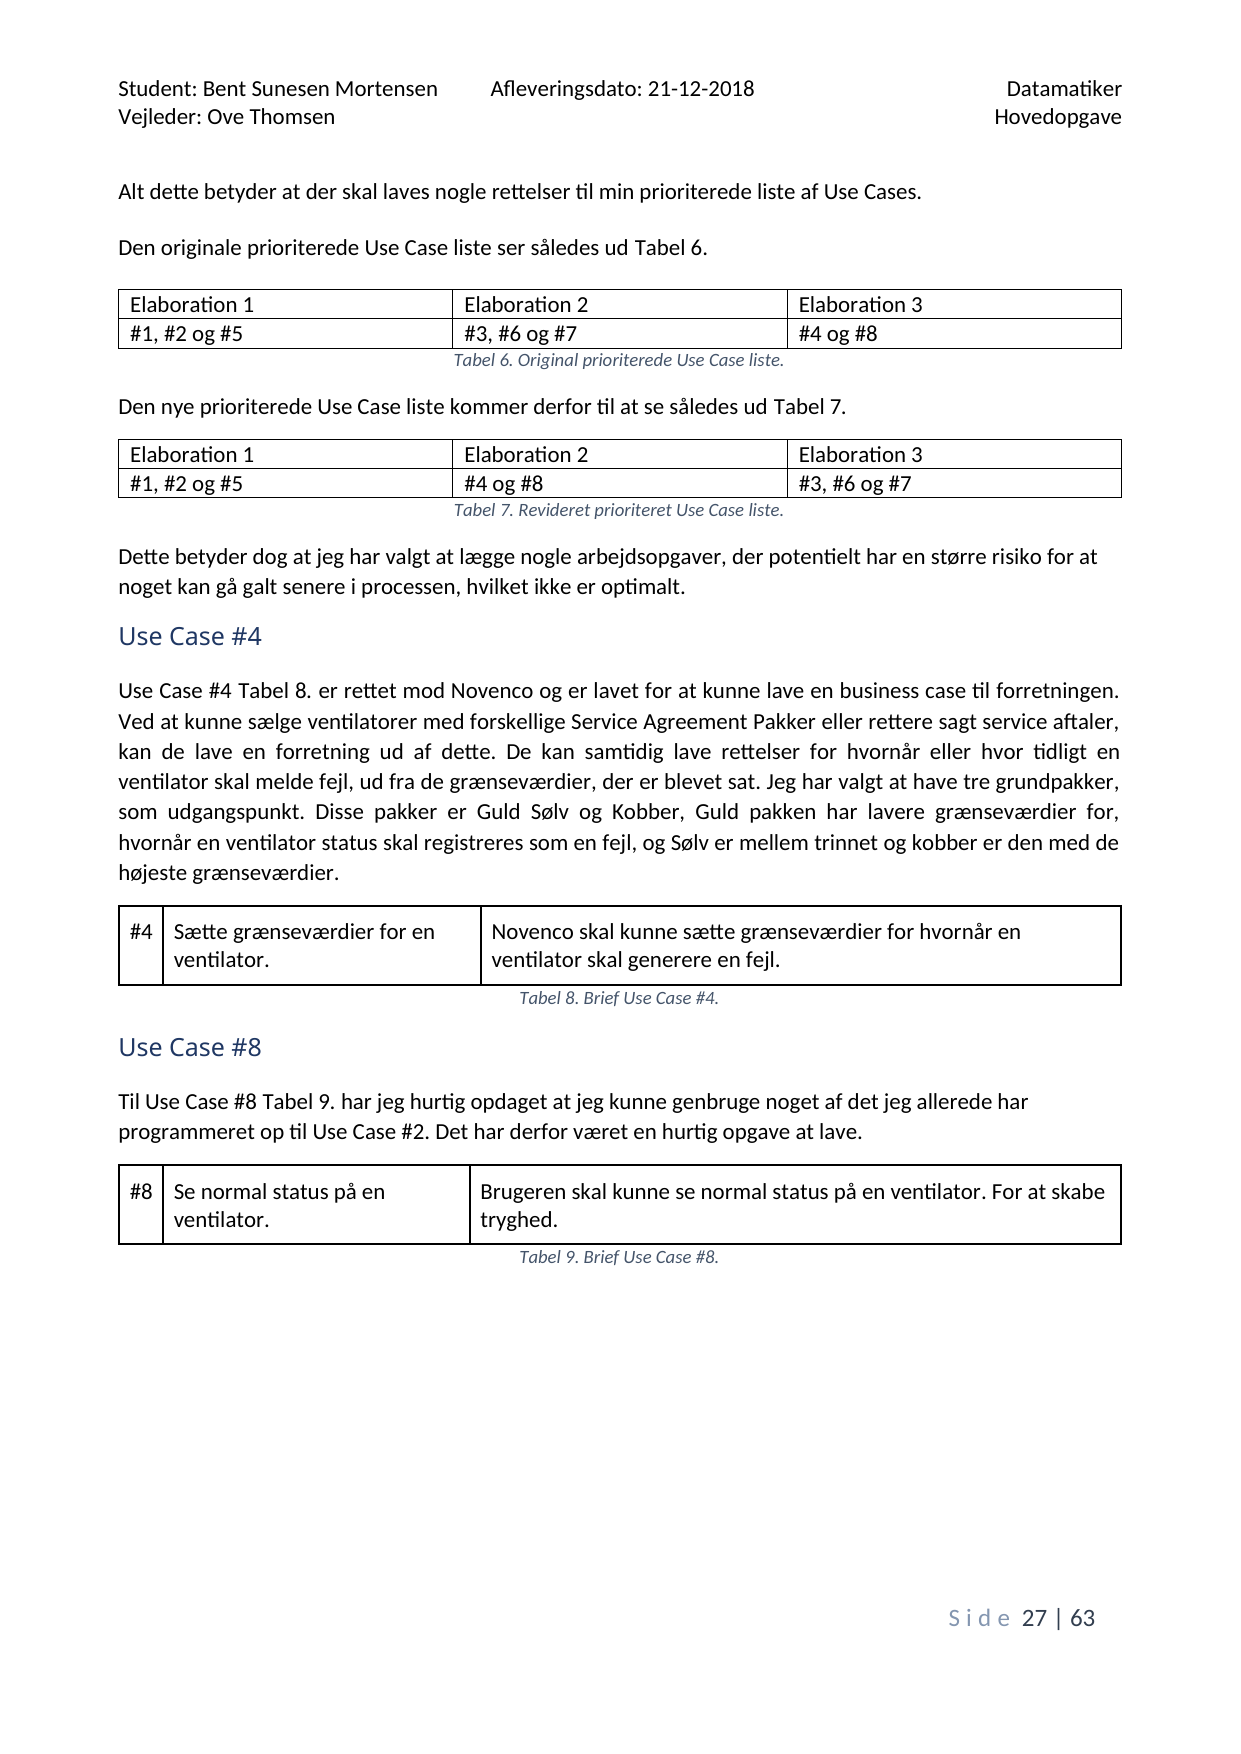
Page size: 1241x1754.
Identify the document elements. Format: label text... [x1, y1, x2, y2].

text Til Use Case #8 Tabel 9. har jeg hurtig opdaget at jeg kunne genbruge noget af det jeg allerede har programmeret op til Use Case #2. Det har derfor været en hurtig opgave at lave. [118, 1087, 1122, 1145]
subtitle Use Case #8 [118, 1029, 1122, 1064]
table_header Sætte grænseværdier for en ventilator. [164, 907, 480, 984]
table_header #8 [120, 1166, 162, 1243]
table_header Se normal status på en ventilator. [164, 1166, 469, 1243]
table_cell #4 og #8 [453, 469, 787, 497]
text Dette betyder dog at jeg har valgt at lægge nogle arbejdsopgaver, der potentielt har en større risiko for at noget kan gå galt senere i processen, hvilket ikke er optimalt. [118, 542, 1122, 600]
table_cell #4 og #8 [788, 319, 1121, 347]
table_header Elaboration 3 [788, 440, 1121, 468]
text Den nye prioriterede Use Case liste kommer derfor til at se således ud Tabel 7. [118, 392, 1122, 420]
subtitle Use Case #4 [118, 619, 1122, 653]
text Den originale prioriterede Use Case liste ser således ud Tabel 6. [118, 233, 1122, 261]
table_header #4 [120, 907, 162, 984]
table_header Elaboration 3 [788, 290, 1121, 318]
table_header Elaboration 1 [119, 440, 452, 468]
text Tabel 9. Brief Use Case #8. [118, 1245, 1122, 1268]
table_cell #3, #6 og #7 [453, 319, 787, 347]
text Tabel 7. Revideret prioriteret Use Case liste. [118, 498, 1122, 521]
table_header Elaboration 1 [119, 290, 452, 318]
text Tabel 6. Original prioriterede Use Case liste. [118, 349, 1122, 371]
table_cell #3, #6 og #7 [788, 469, 1121, 497]
table_header Elaboration 2 [453, 290, 787, 318]
table_cell #1, #2 og #5 [119, 319, 452, 347]
table_header Brugeren skal kunne se normal status på en ventilator. For at skabe tryghed. [471, 1166, 1120, 1243]
text Alt dette betyder at der skal laves nogle rettelser til min prioriterede liste af Use Cases. [118, 177, 1122, 205]
text Use Case #4 Tabel 8. er rettet mod Novenco og er lavet for at kunne lave en business case til forretningen. Ved at kunne sælge ventilatorer med forskellige Service Agreement Pakker eller rettere sagt service aftaler, kan de lave en forretning ud af dette. De kan samtidig lave rettelser for hvornår eller hvor tidligt en ventilator skal melde fejl, ud fra de grænseværdier, der er blevet sat. Jeg har valgt at have tre grundpakker, som udgangspunkt. Disse pakker er Guld Sølv og Kobber, Guld pakken har lavere grænseværdier for, hvornår en ventilator status skal registreres som en fejl, og Sølv er mellem trinnet og kobber er den med de højeste grænseværdier. [118, 677, 1122, 886]
text Tabel 8. Brief Use Case #4. [118, 986, 1122, 1009]
table_header Elaboration 2 [453, 440, 787, 468]
table_cell #1, #2 og #5 [119, 469, 452, 497]
table_header Novenco skal kunne sætte grænseværdier for hvornår en ventilator skal generere en fejl. [482, 907, 1120, 984]
